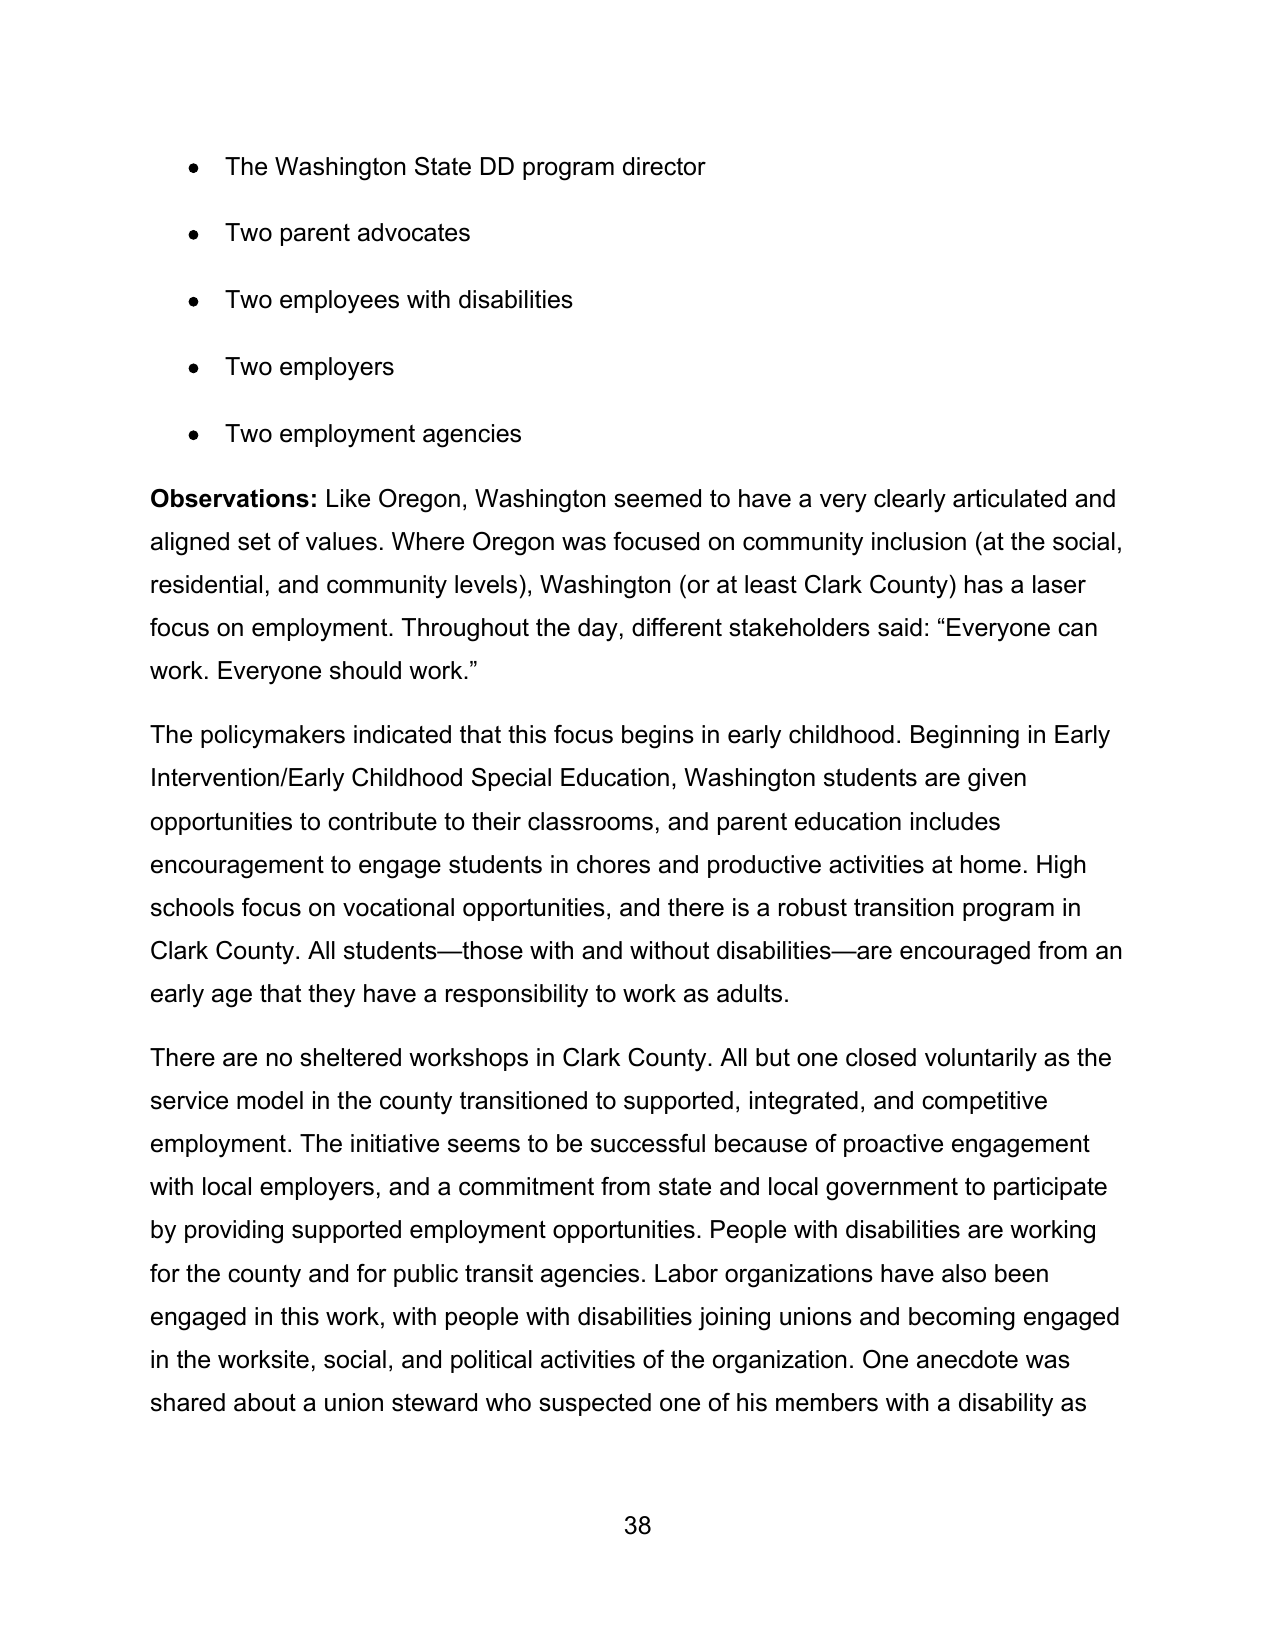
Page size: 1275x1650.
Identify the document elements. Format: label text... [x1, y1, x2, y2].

list Two employees with disabilities [187, 283, 1125, 314]
text Observations: Like Oregon, Washington seemed to have a very clearly articulated and aligned set of values. Where Oregon was focused on community inclusion (at the social, residential, and community levels), Washington (or at least Clark County) has a laser focus on employment. Throughout the day, different stakeholders said: “Everyone can work. Everyone should work.” [150, 484, 1125, 685]
list Two employment agencies [187, 417, 1125, 448]
text The policymakers indicated that this focus begins in early childhood. Beginning in Early Intervention/Early Childhood Special Education, Washington students are given opportunities to contribute to their classrooms, and parent education includes encouragement to engage students in chores and productive activities at home. High schools focus on vocational opportunities, and there is a robust transition program in Clark County. All students—those with and without disabilities—are encouraged from an early age that they have a responsibility to work as adults. [150, 720, 1125, 1008]
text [150, 1043, 1125, 1417]
list The Washington State DD program director [187, 150, 1125, 181]
list Two parent advocates [187, 217, 1125, 247]
list Two employers [187, 350, 1125, 381]
